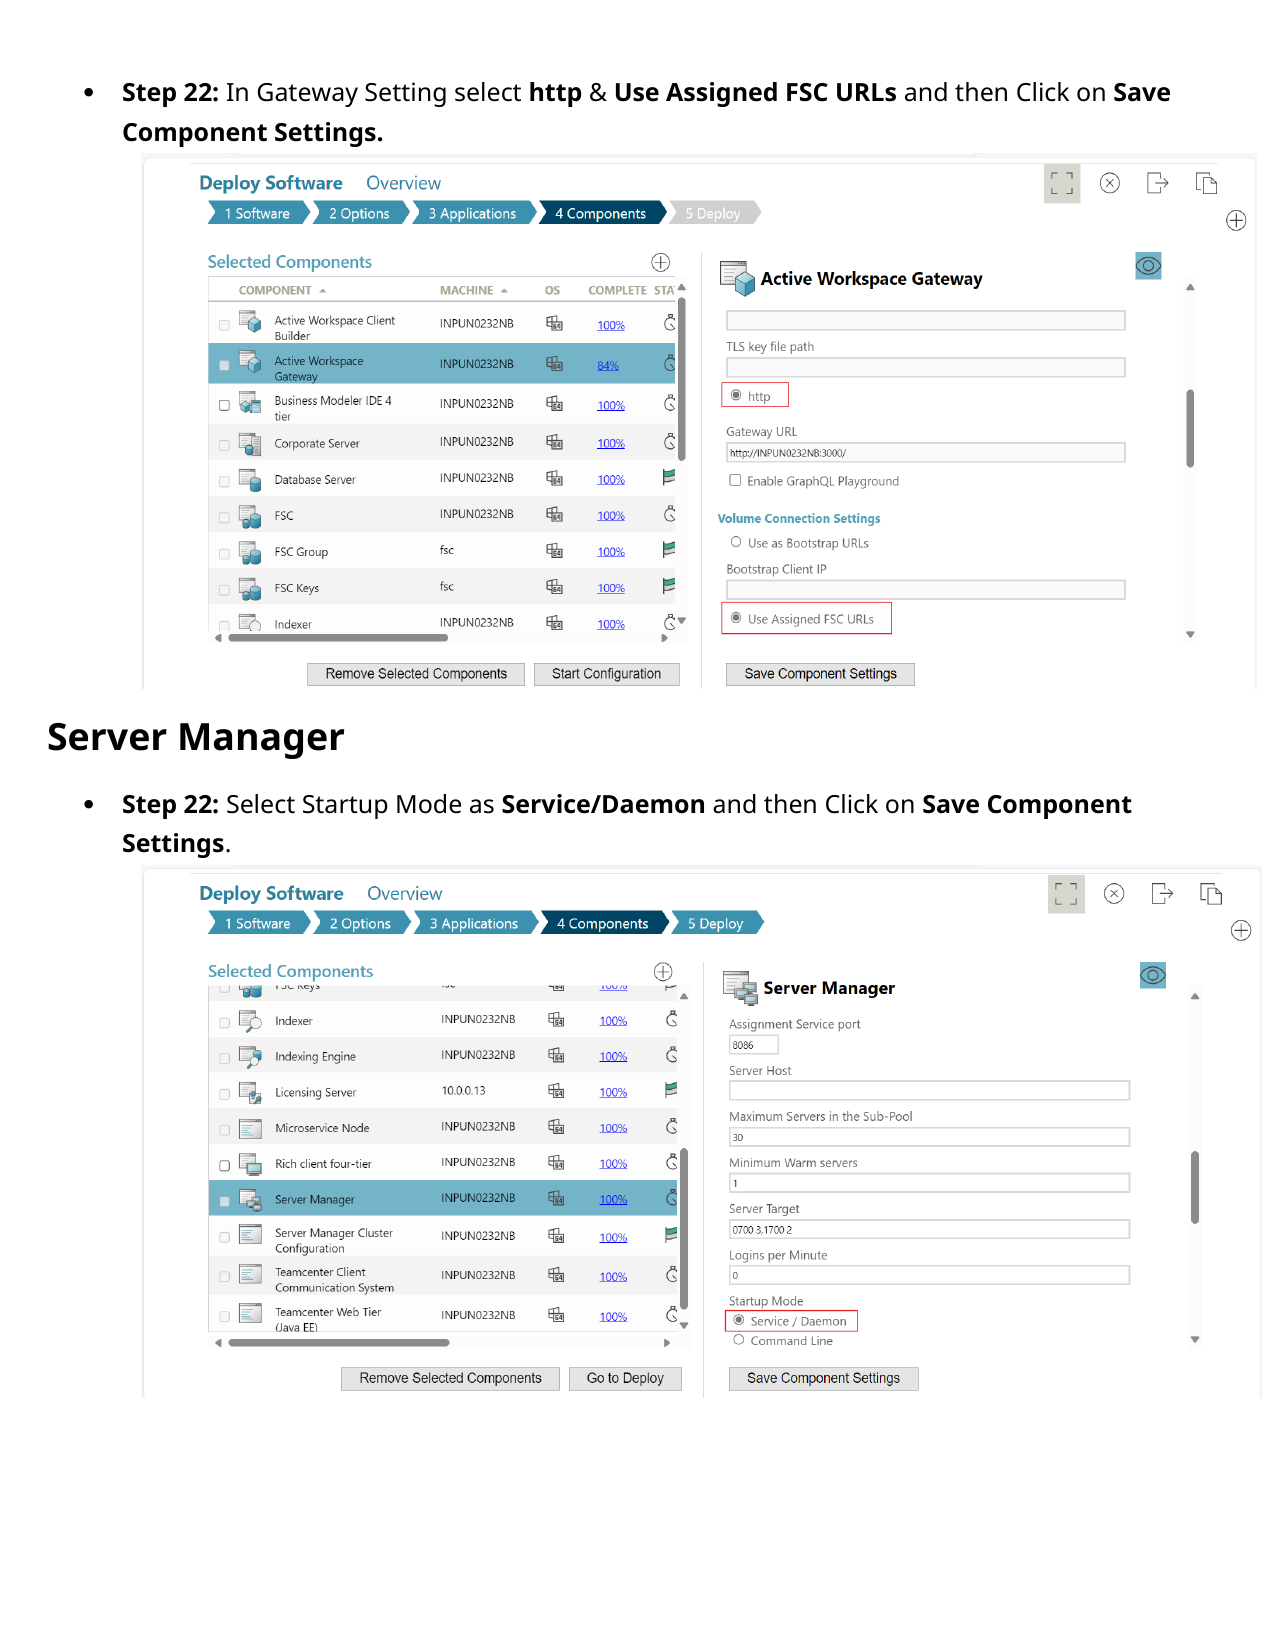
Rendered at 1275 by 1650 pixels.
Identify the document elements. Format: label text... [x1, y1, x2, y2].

list Step 22: Select Startup Mode as Service/Daemon and then Click on Save Component Settings. [84, 786, 1237, 1397]
text Server Manager [47, 710, 1237, 761]
list Step 22: In Gateway Setting select http & Use Assigned FSC URLs and then Click on Save Component Settings. [84, 75, 1237, 688]
